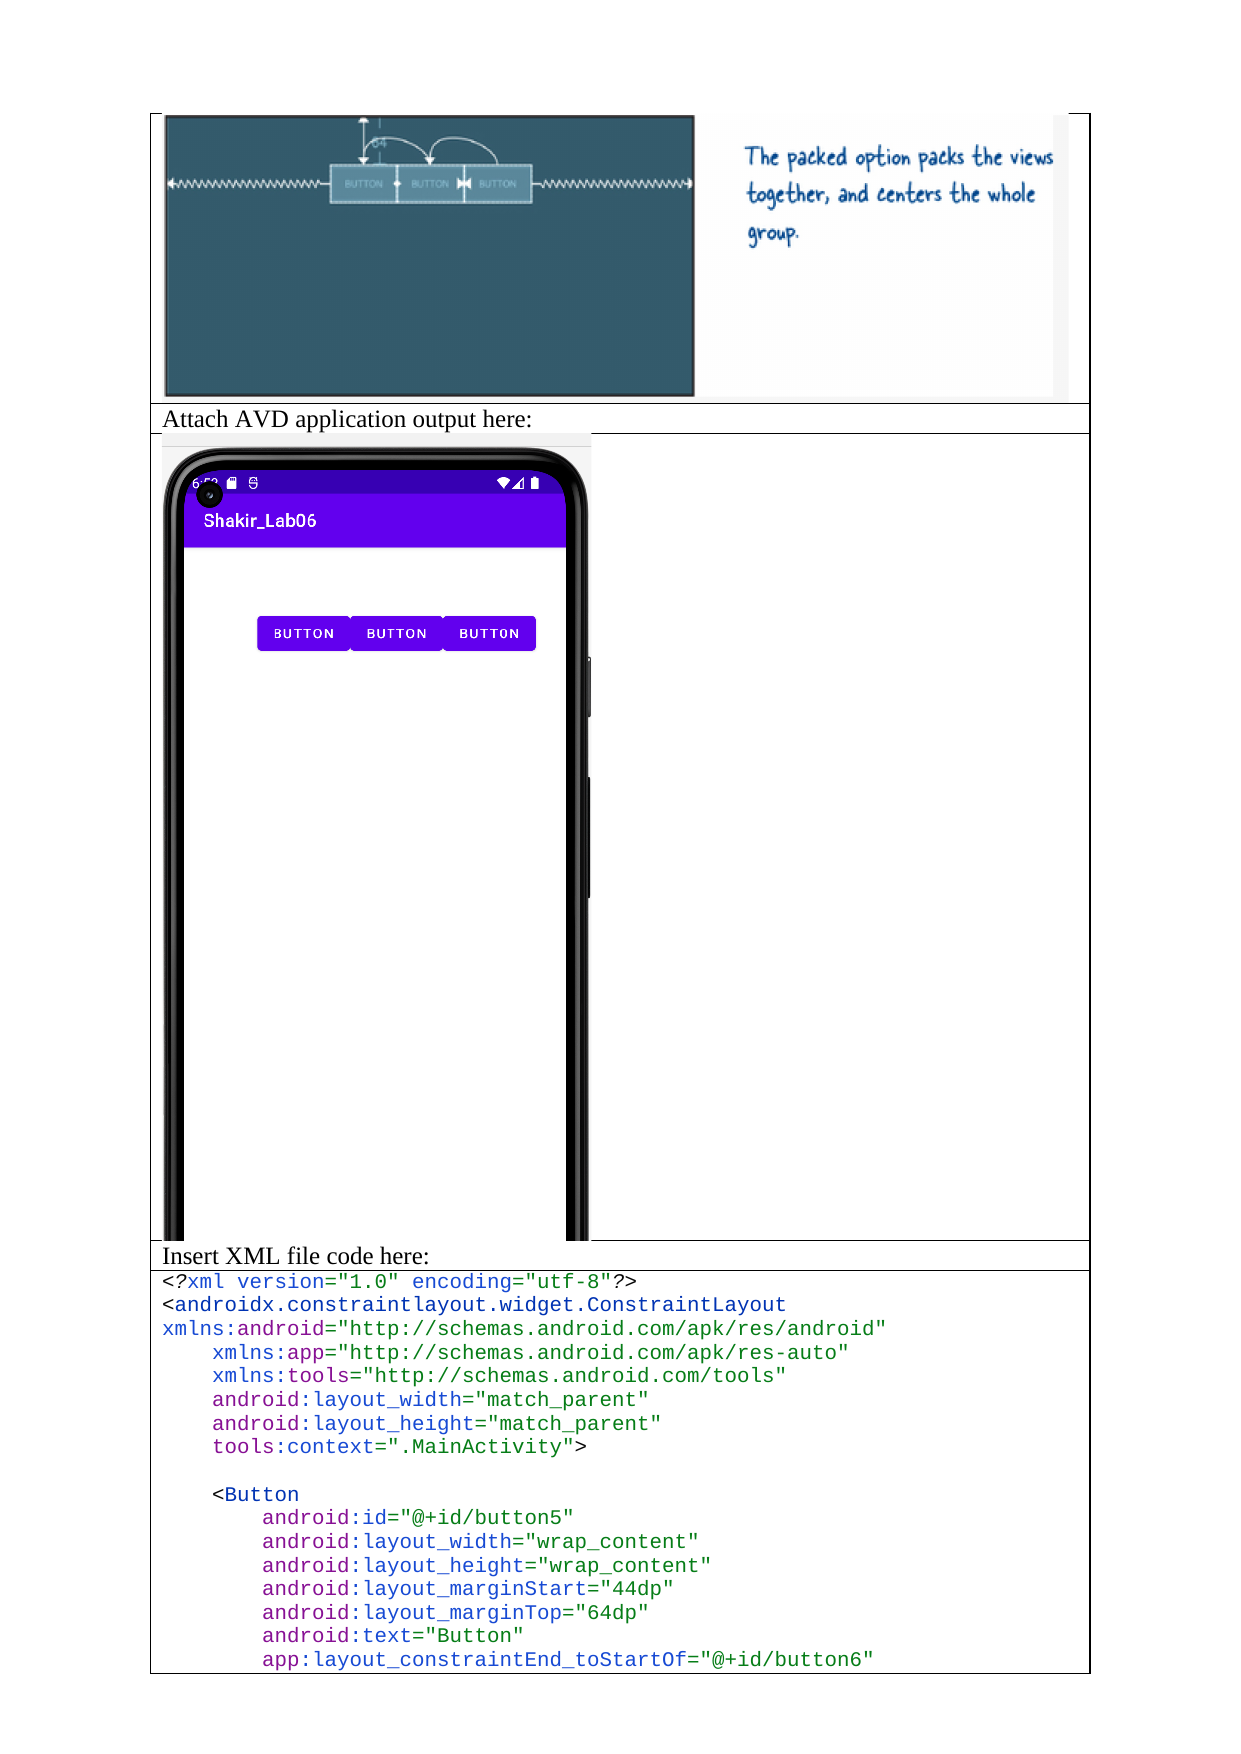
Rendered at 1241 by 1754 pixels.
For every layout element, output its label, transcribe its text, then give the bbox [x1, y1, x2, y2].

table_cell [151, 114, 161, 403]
table_cell [151, 434, 161, 1240]
table_cell [592, 434, 1089, 1240]
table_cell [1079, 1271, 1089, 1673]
table_cell Attach AVD application output here: [151, 404, 1089, 433]
table_cell Insert XML file code here: [151, 1241, 1089, 1270]
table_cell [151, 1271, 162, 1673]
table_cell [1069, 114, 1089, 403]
